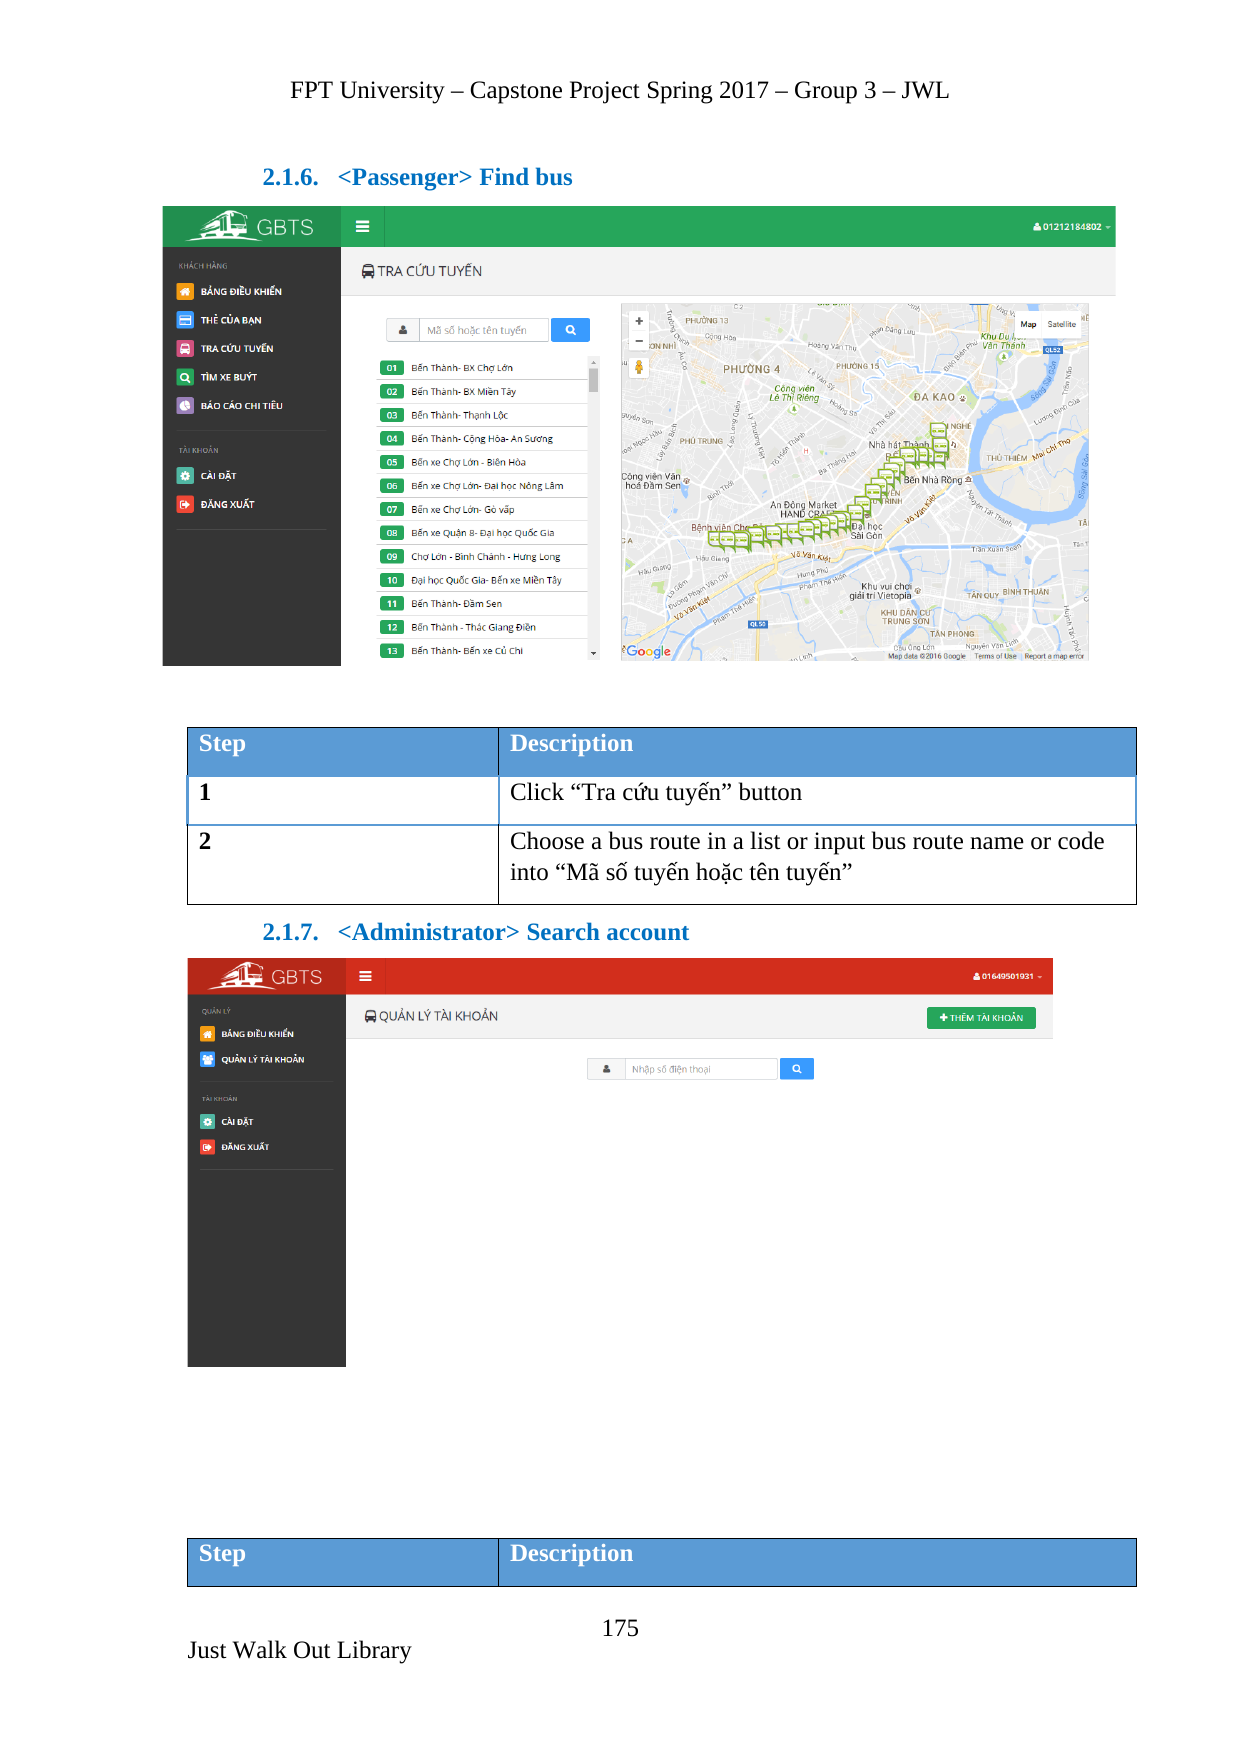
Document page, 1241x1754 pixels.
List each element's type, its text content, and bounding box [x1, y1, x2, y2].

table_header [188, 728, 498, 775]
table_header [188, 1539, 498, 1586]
text <Administrator> Search account [262, 917, 1053, 946]
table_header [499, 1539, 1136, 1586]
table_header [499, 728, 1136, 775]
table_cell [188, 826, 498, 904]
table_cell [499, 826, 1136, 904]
text <Passenger> Find bus [262, 162, 1053, 191]
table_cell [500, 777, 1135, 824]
picture [162, 206, 1116, 666]
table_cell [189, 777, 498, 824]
picture [187, 958, 1053, 1367]
